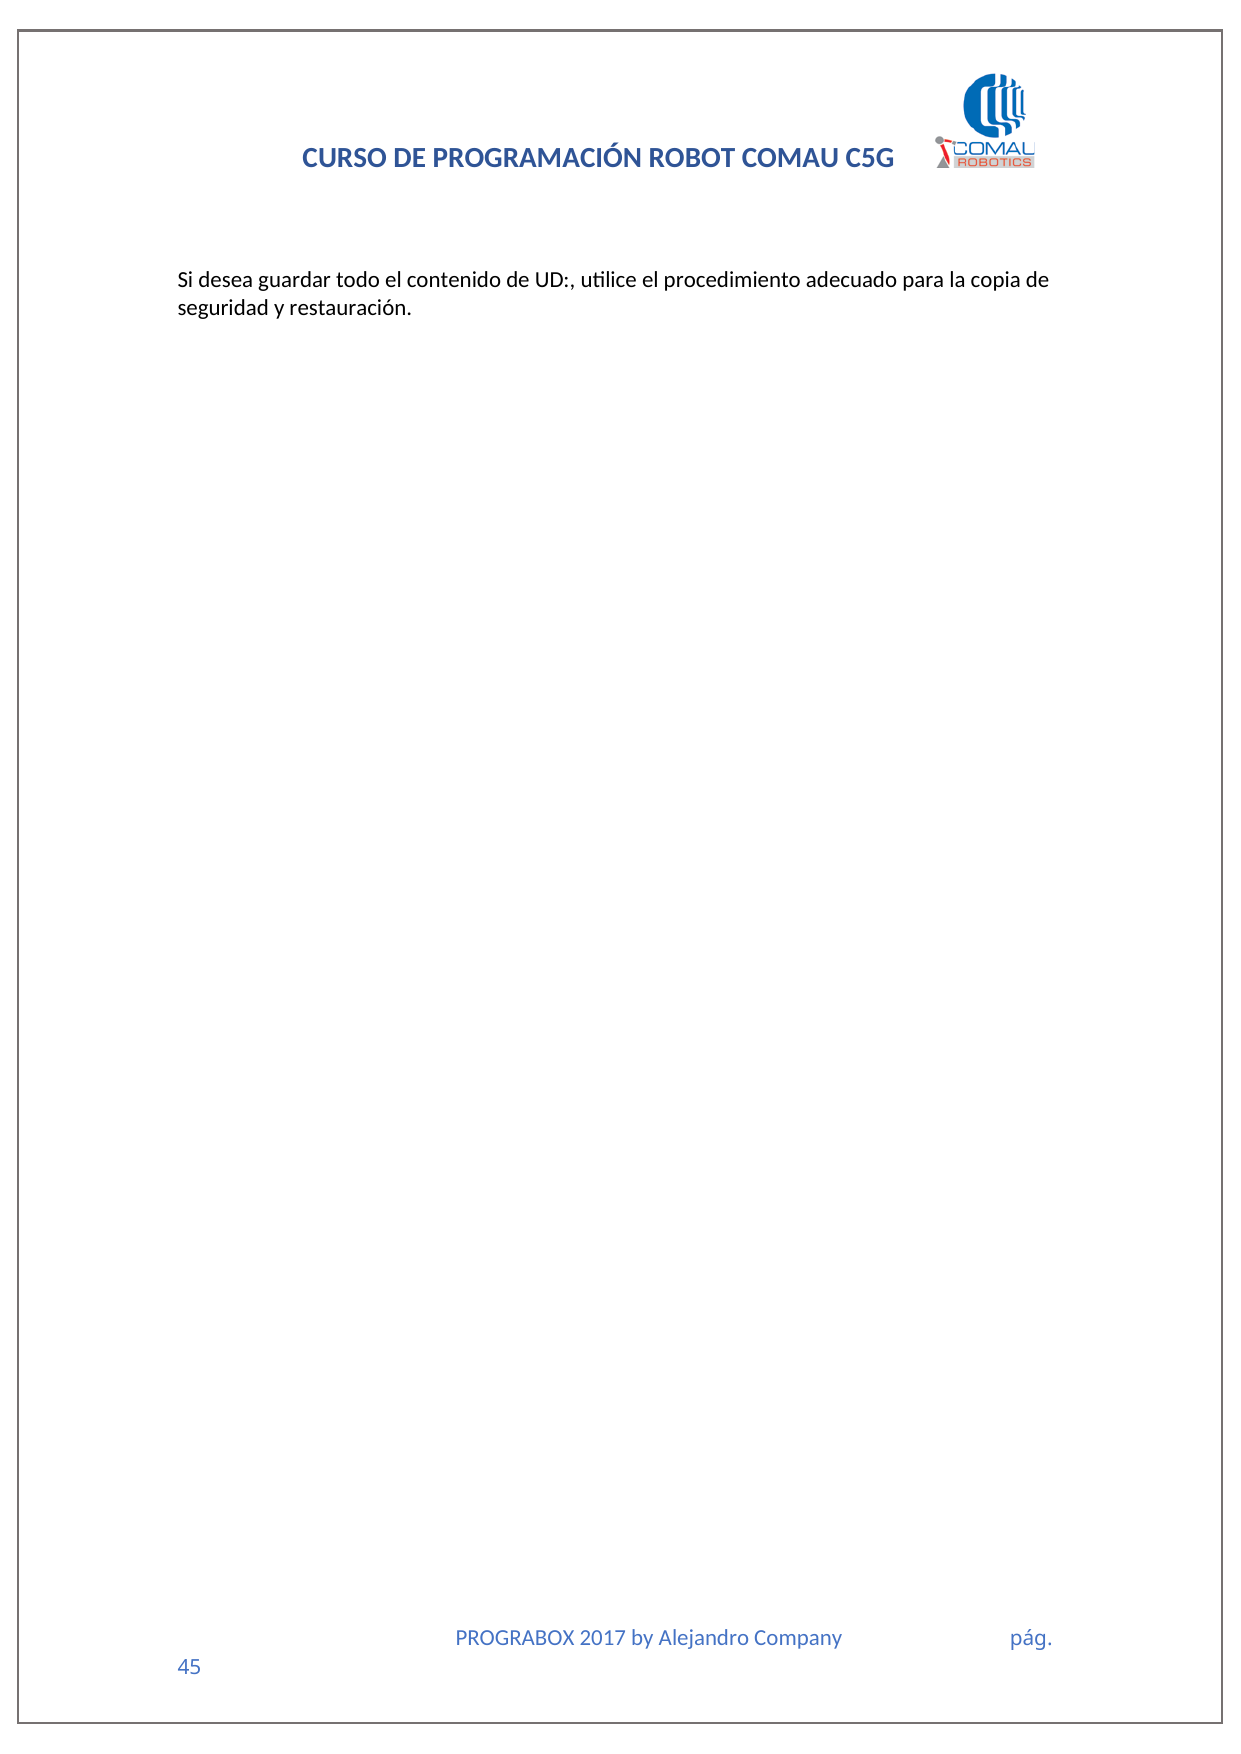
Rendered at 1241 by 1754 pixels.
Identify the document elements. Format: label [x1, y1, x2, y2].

text [177, 237, 1063, 321]
